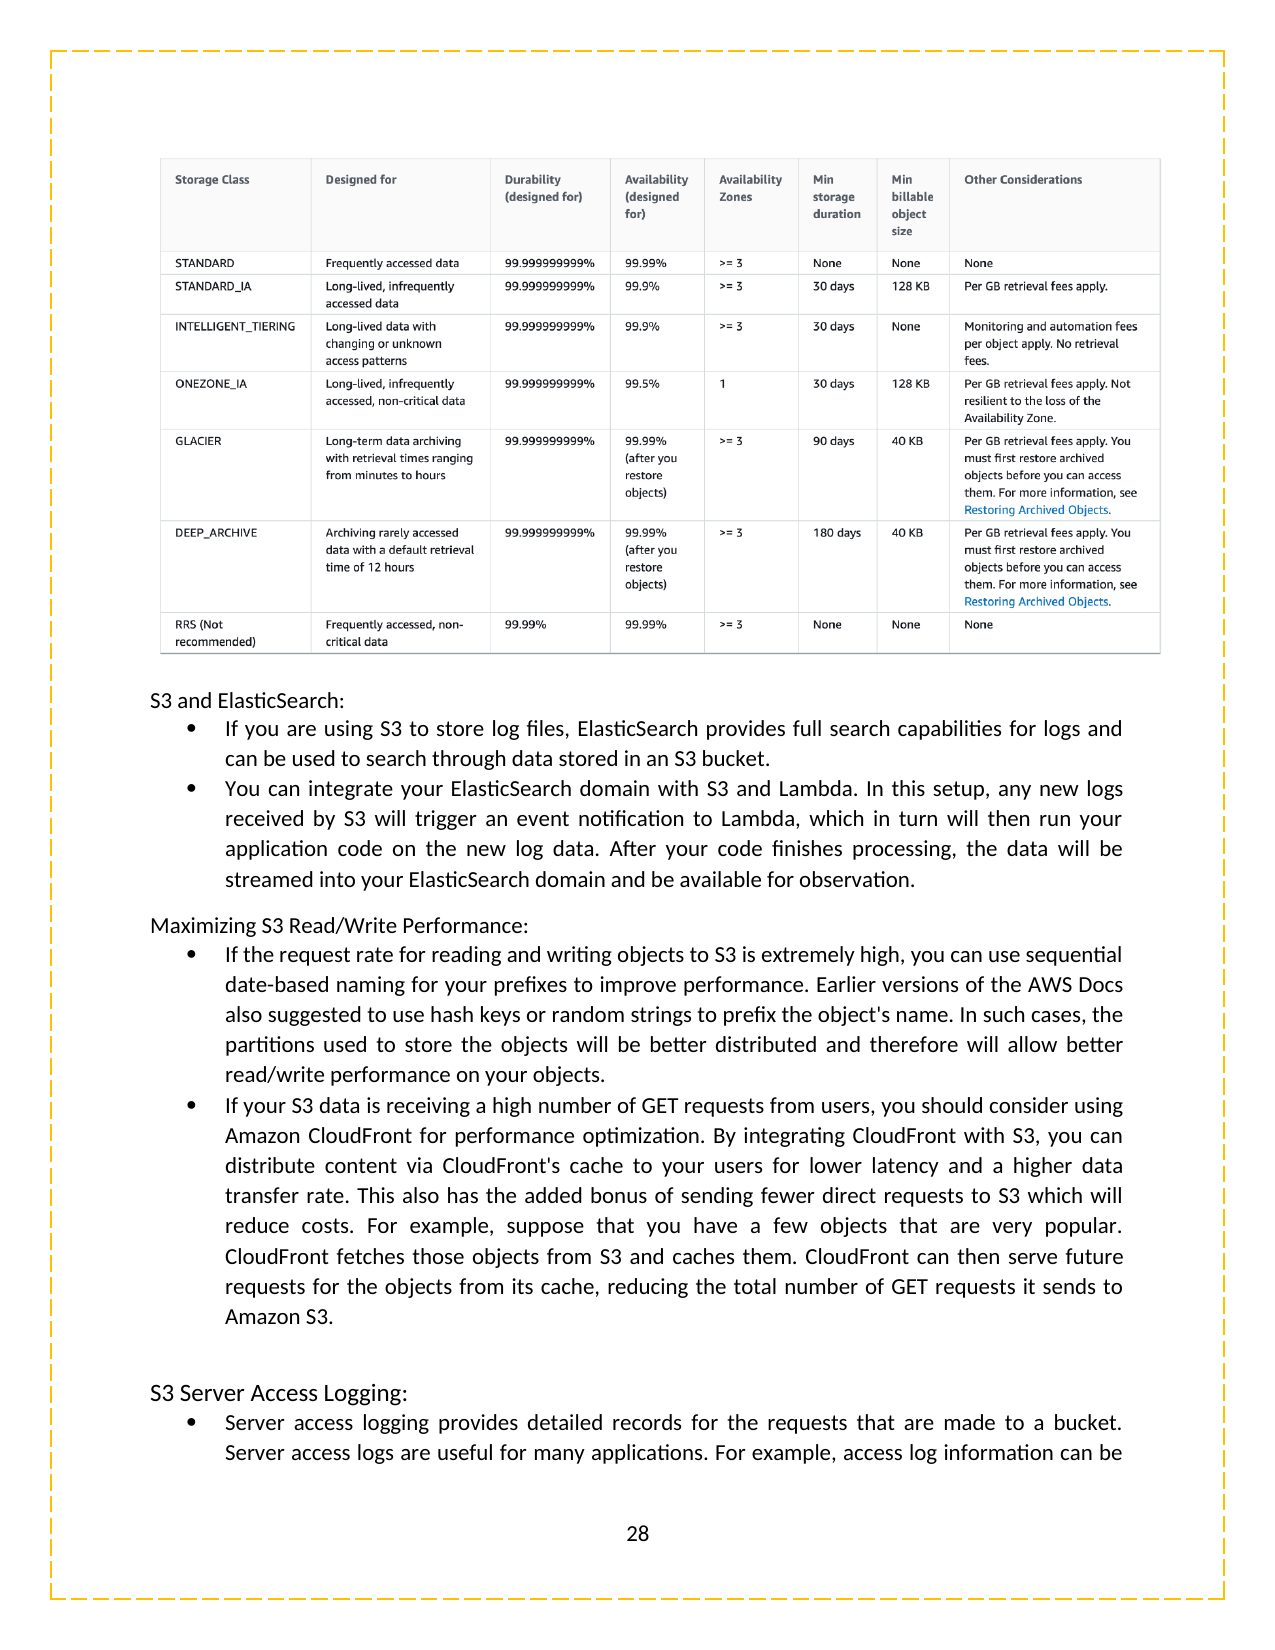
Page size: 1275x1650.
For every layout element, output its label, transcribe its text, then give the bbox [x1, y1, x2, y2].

text S3 and ElasticSearch: [150, 686, 1125, 714]
text S3 Server Access Logging: [150, 1377, 1125, 1408]
list If the request rate for reading and writing objects to S3 is extremely high, you can use sequential date-based naming for your prefixes to improve performance. Earlier versions of the AWS Docs also suggested to use hash keys or random strings to prefix the object's name. In such cases, the partitions used to store the objects will be better distributed and therefore will allow better read/write performance on your objects. [187, 940, 1125, 1088]
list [187, 1408, 1125, 1466]
text Maximizing S3 Read/Write Performance: [150, 912, 1125, 940]
list If your S3 data is receiving a high number of GET requests from users, you should consider using Amazon CloudFront for performance optimization. By integrating CloudFront with S3, you can distribute content via CloudFront's cache to your users for lower latency and a higher data transfer rate. This also has the added bonus of sending fewer direct requests to S3 which will reduce costs. For example, suppose that you have a few objects that are very popular. CloudFront fetches those objects from S3 and caches them. CloudFront can then serve future requests for the objects from its cache, reducing the total number of GET requests it sends to Amazon S3. [187, 1091, 1125, 1330]
list If you are using S3 to store log files, ElasticSearch provides full search capabilities for logs and can be used to search through data stored in an S3 bucket. [187, 714, 1125, 772]
picture [150, 150, 1169, 661]
list You can integrate your ElasticSearch domain with S3 and Lambda. In this setup, any new logs received by S3 will trigger an event notification to Lambda, which in turn will then run your application code on the new log data. After your code finishes processing, the data will be streamed into your ElasticSearch domain and be available for observation. [187, 774, 1125, 893]
